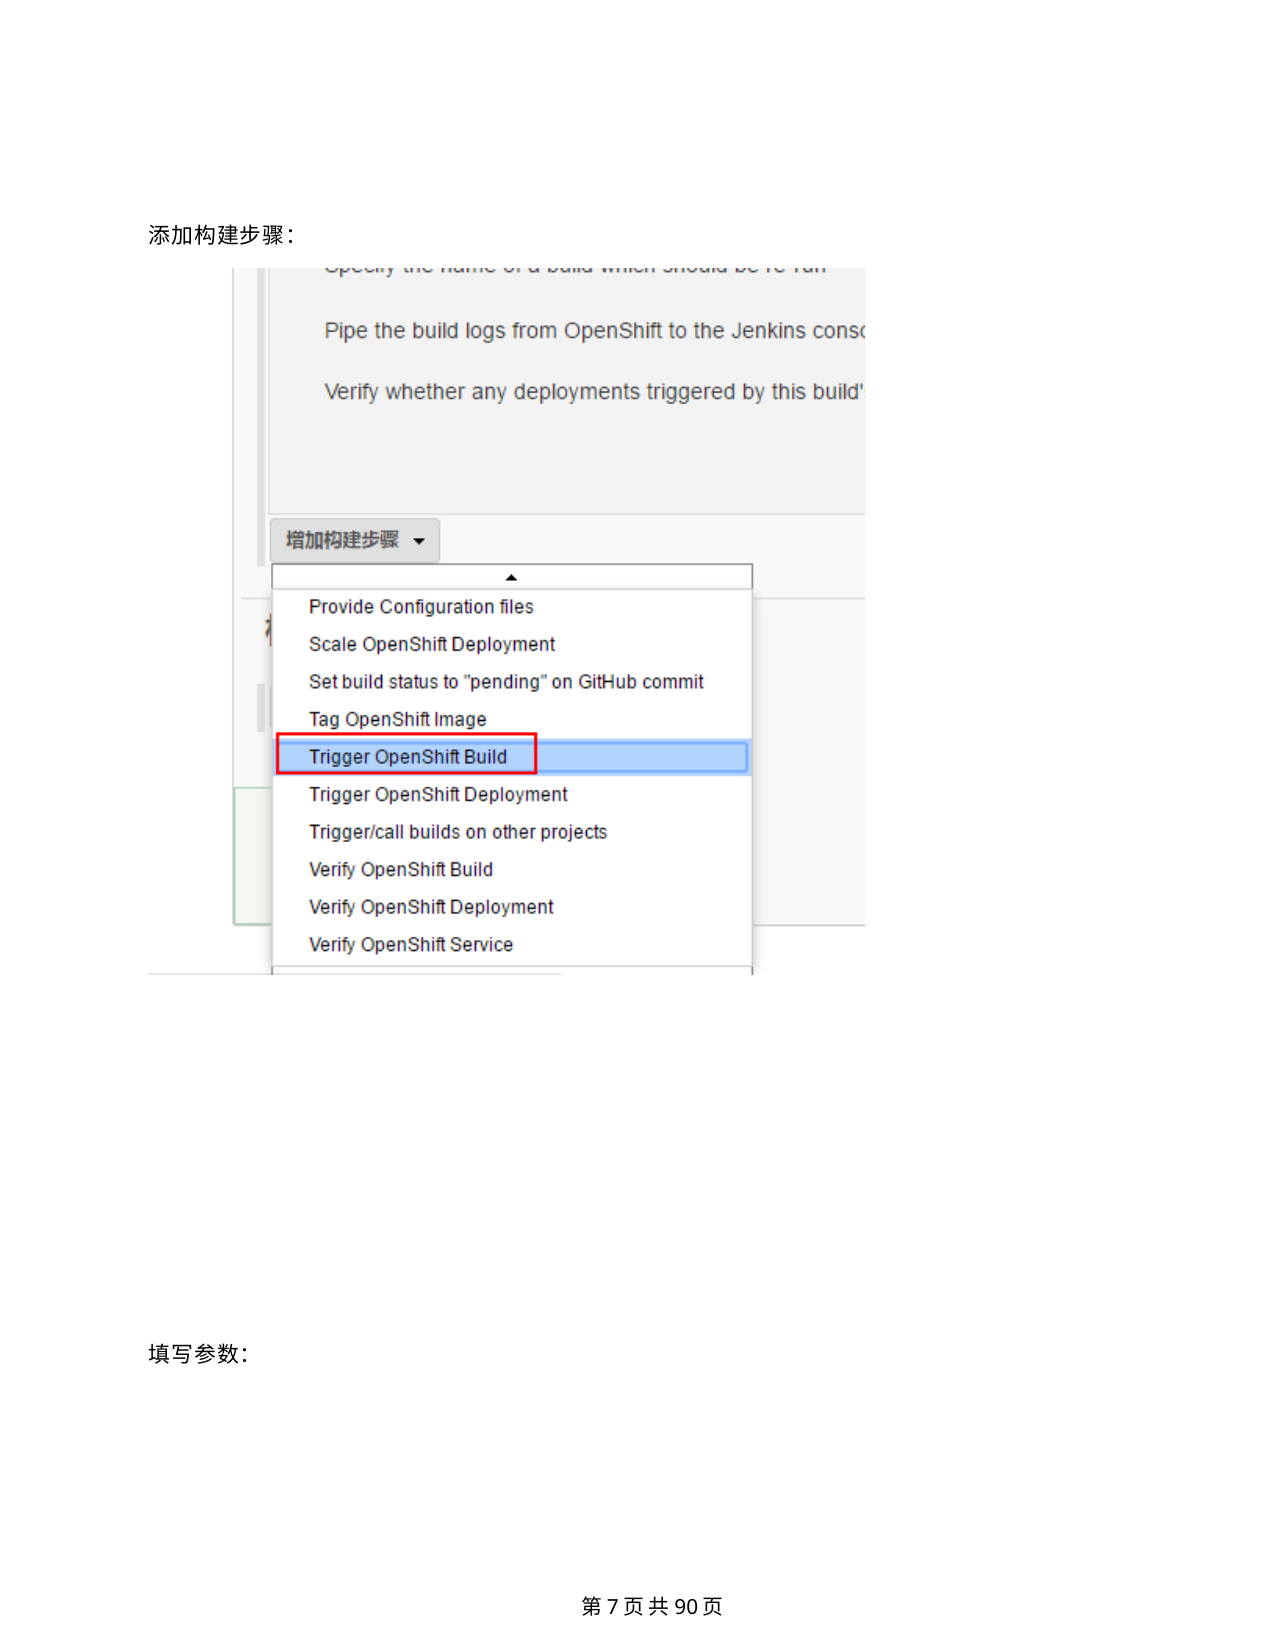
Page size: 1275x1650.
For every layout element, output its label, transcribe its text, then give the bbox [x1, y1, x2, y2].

text 添加构建步骤： [148, 215, 1156, 252]
text 填写参数： [148, 1334, 1156, 1371]
picture [148, 268, 866, 975]
